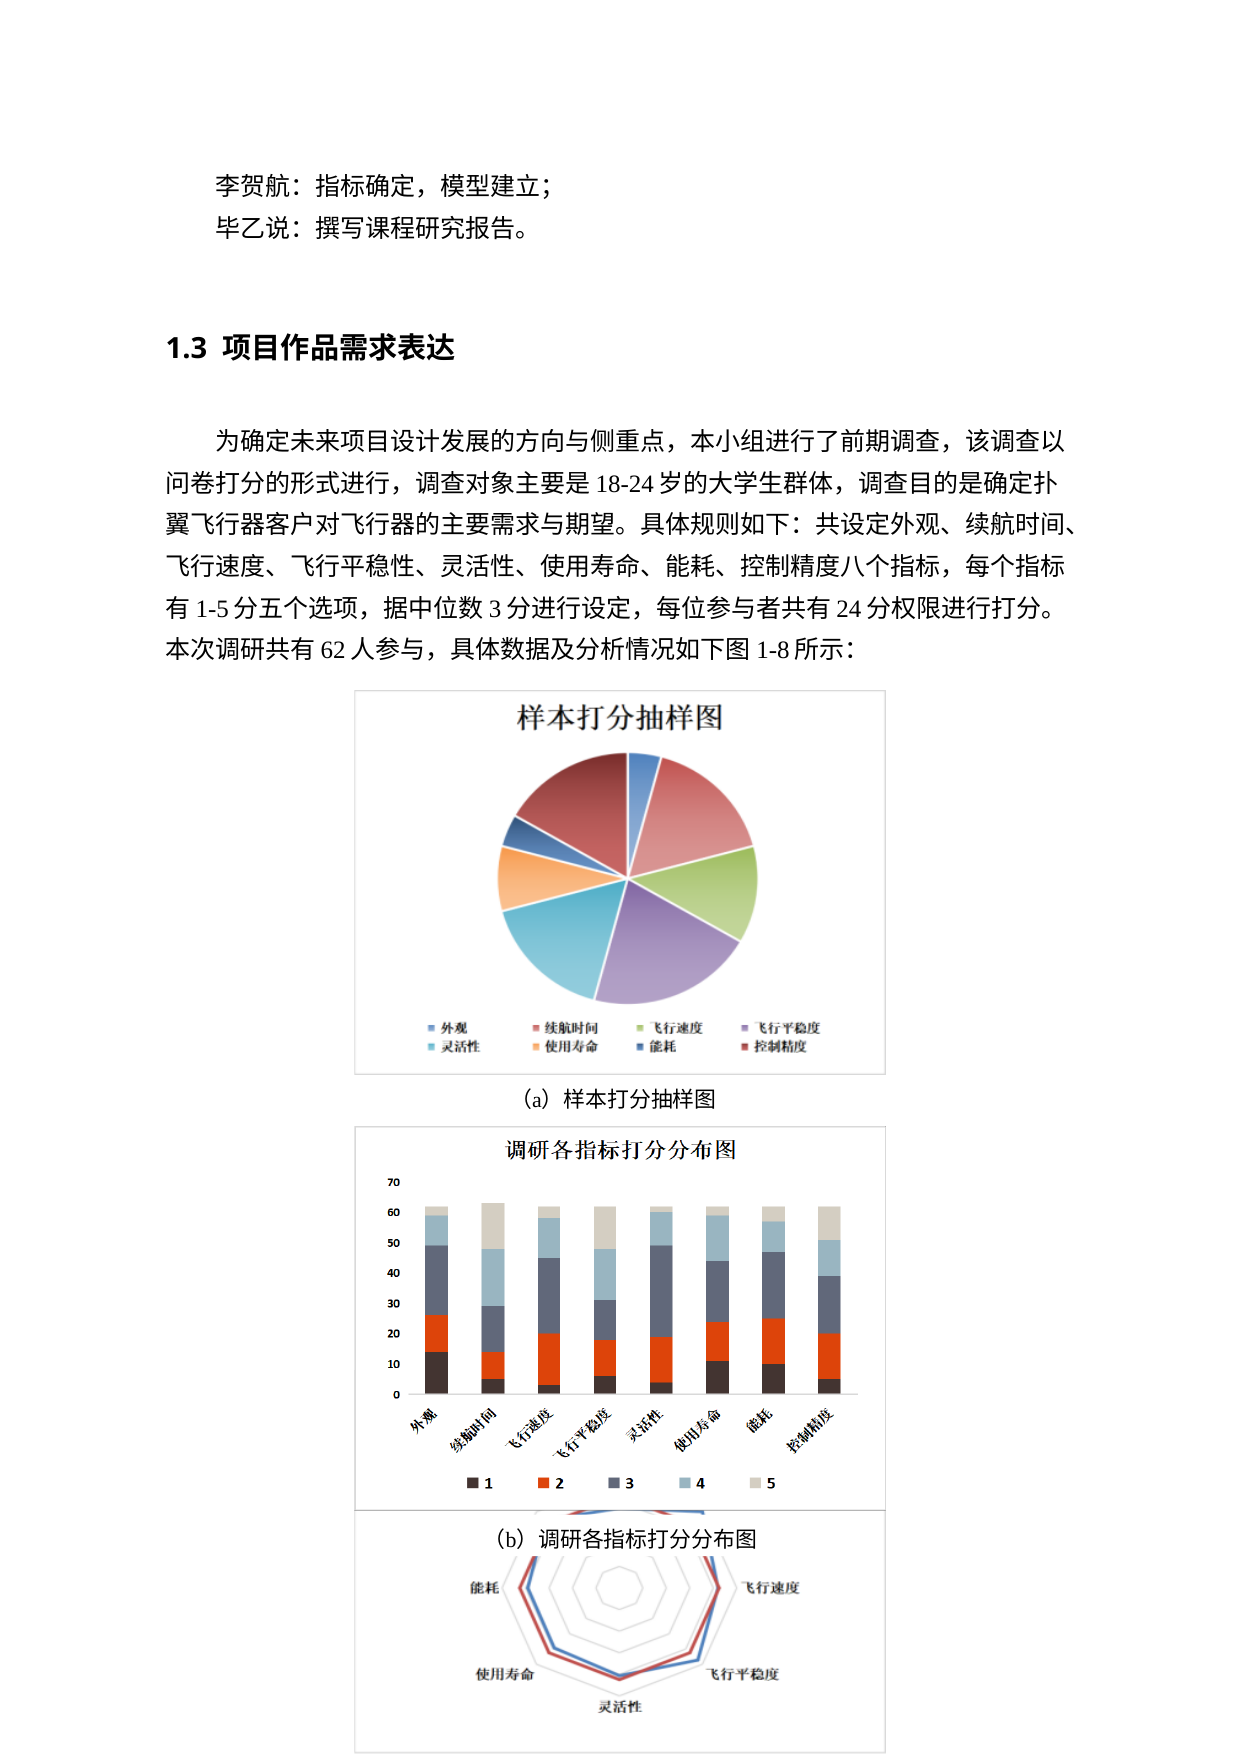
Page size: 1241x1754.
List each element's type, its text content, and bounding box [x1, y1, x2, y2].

text 李贺航：指标确定，模型建立； [165, 162, 1075, 204]
text 为确定未来项目设计发展的方向与侧重点，本小组进行了前期调查，该调查以问卷打分的形式进行，调查对象主要是18-24岁的大学生群体，调查目的是确定扑翼飞行器客户对飞行器的主要需求与期望。具体规则如下：共设定外观、续航时间、飞行速度、飞行平稳性、灵活性、使用寿命、能耗、控制精度八个指标，每个指标有1-5分五个选项，据中位数3分进行设定，每位参与者共有24分权限进行打分。本次调研共有62人参与，具体数据及分析情况如下图 1-8所示： [165, 417, 1075, 667]
picture [354, 1126, 886, 1754]
picture [354, 690, 886, 1075]
subtitle 1.3 项目作品需求表达 [165, 325, 1075, 367]
text 毕乙说：撰写课程研究报告。 [165, 204, 1075, 246]
